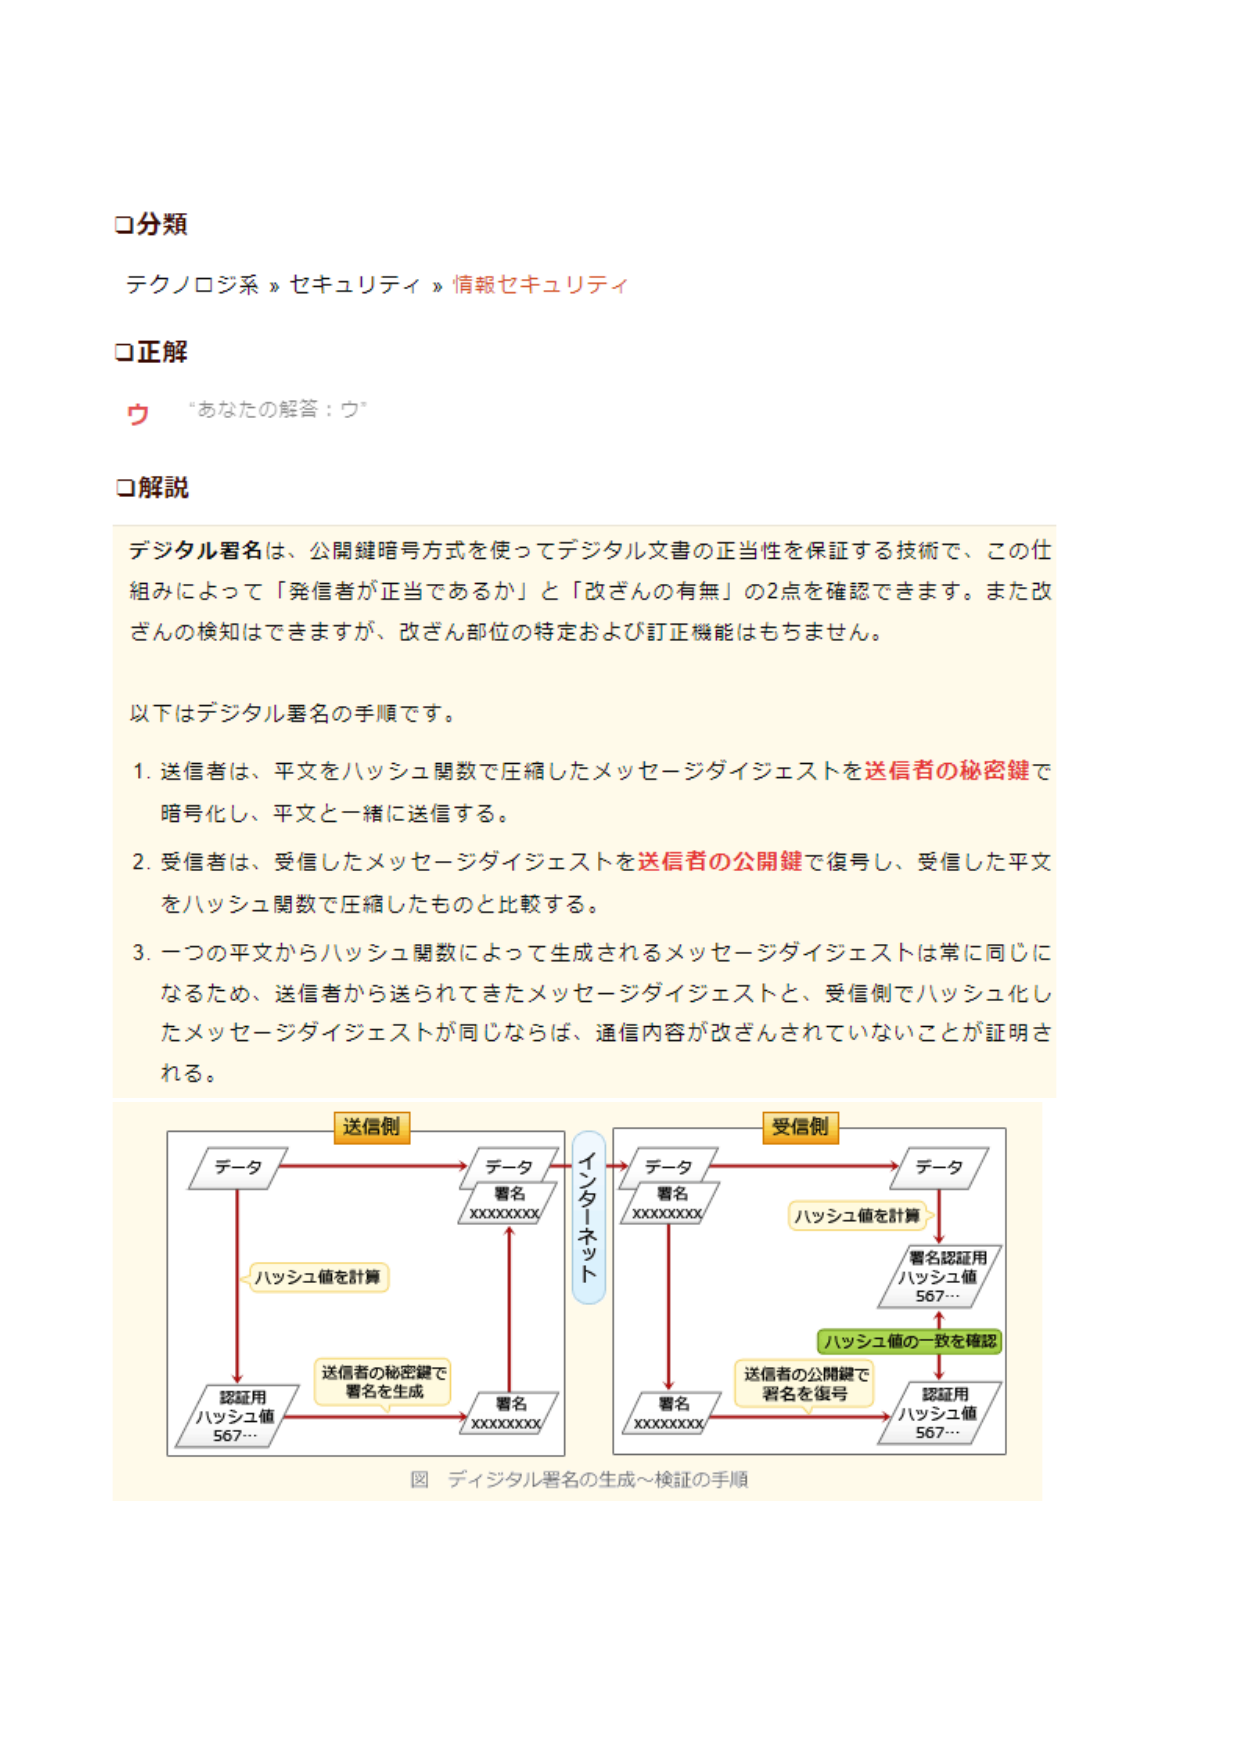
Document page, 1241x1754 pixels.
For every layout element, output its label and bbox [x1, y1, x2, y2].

picture [112, 1102, 1043, 1501]
picture [112, 464, 1057, 1098]
picture [112, 202, 829, 451]
